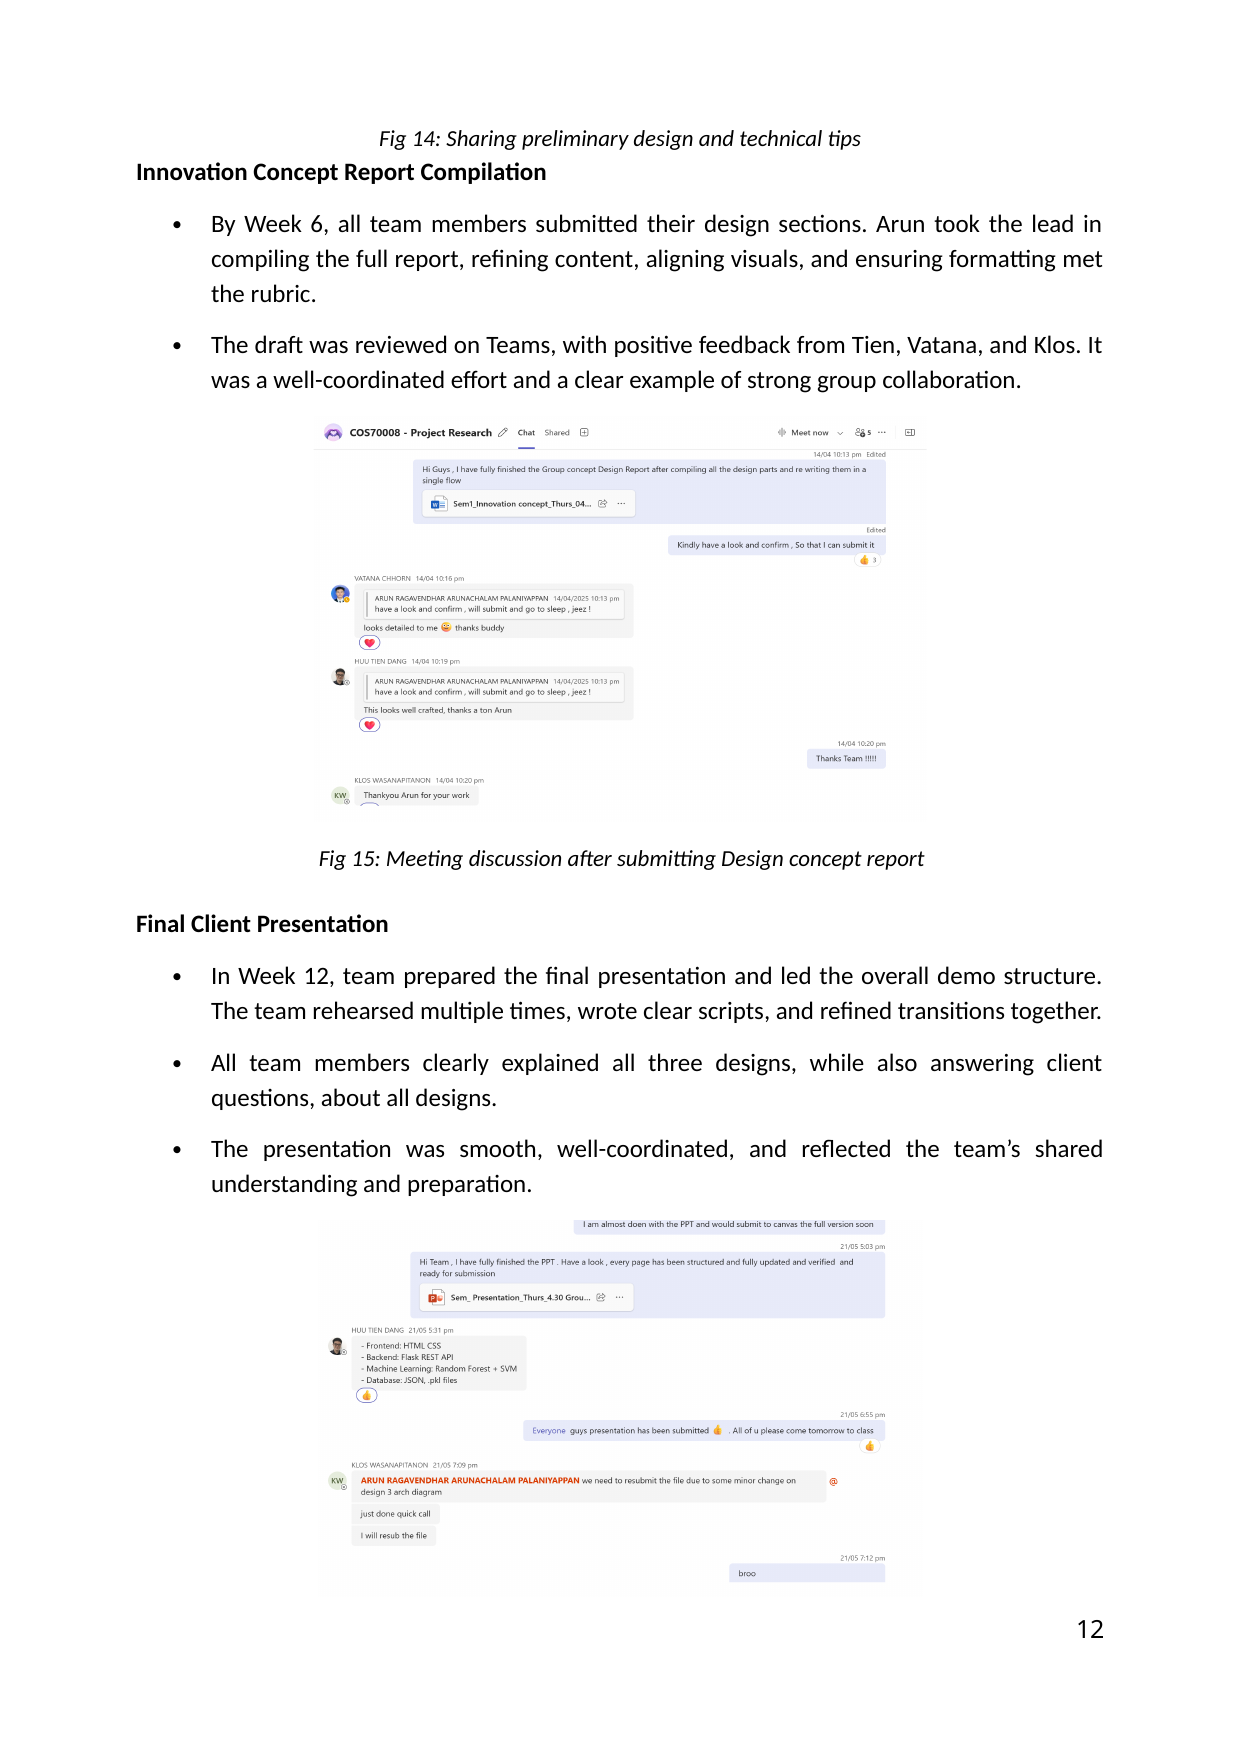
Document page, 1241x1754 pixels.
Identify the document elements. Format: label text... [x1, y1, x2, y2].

list In Week 12, team prepared the final presentation and led the overall demo structure. The team rehearsed multiple times, wrote clear scripts, and refined transitions together. [173, 960, 1104, 1026]
list The draft was reviewed on Teams, with positive feedback from Tien, Vatana, and Klos. It was a well-coordinated effort and a clear example of strong group collaboration. [173, 329, 1104, 395]
text Innovation Concept Report Compilation [136, 156, 1104, 187]
text Fig 15: Meeting discussion after submitting Design concept report [136, 844, 1104, 872]
text Fig 14: Sharing preliminary design and technical tips [136, 124, 1104, 152]
text Final Client Presentation [136, 908, 1104, 939]
list The presentation was smooth, well-coordinated, and reflected the team’s shared understanding and preparation. [173, 1133, 1104, 1199]
list By Week 6, all team members submitted their design sections. Arun took the lead in compiling the full report, refining content, aligning visuals, and ensuring formatting met the rubric. [173, 208, 1104, 308]
picture [317, 1220, 923, 1597]
picture [313, 416, 927, 822]
list All team members clearly explained all three designs, while also answering client questions, about all designs. [173, 1047, 1104, 1112]
